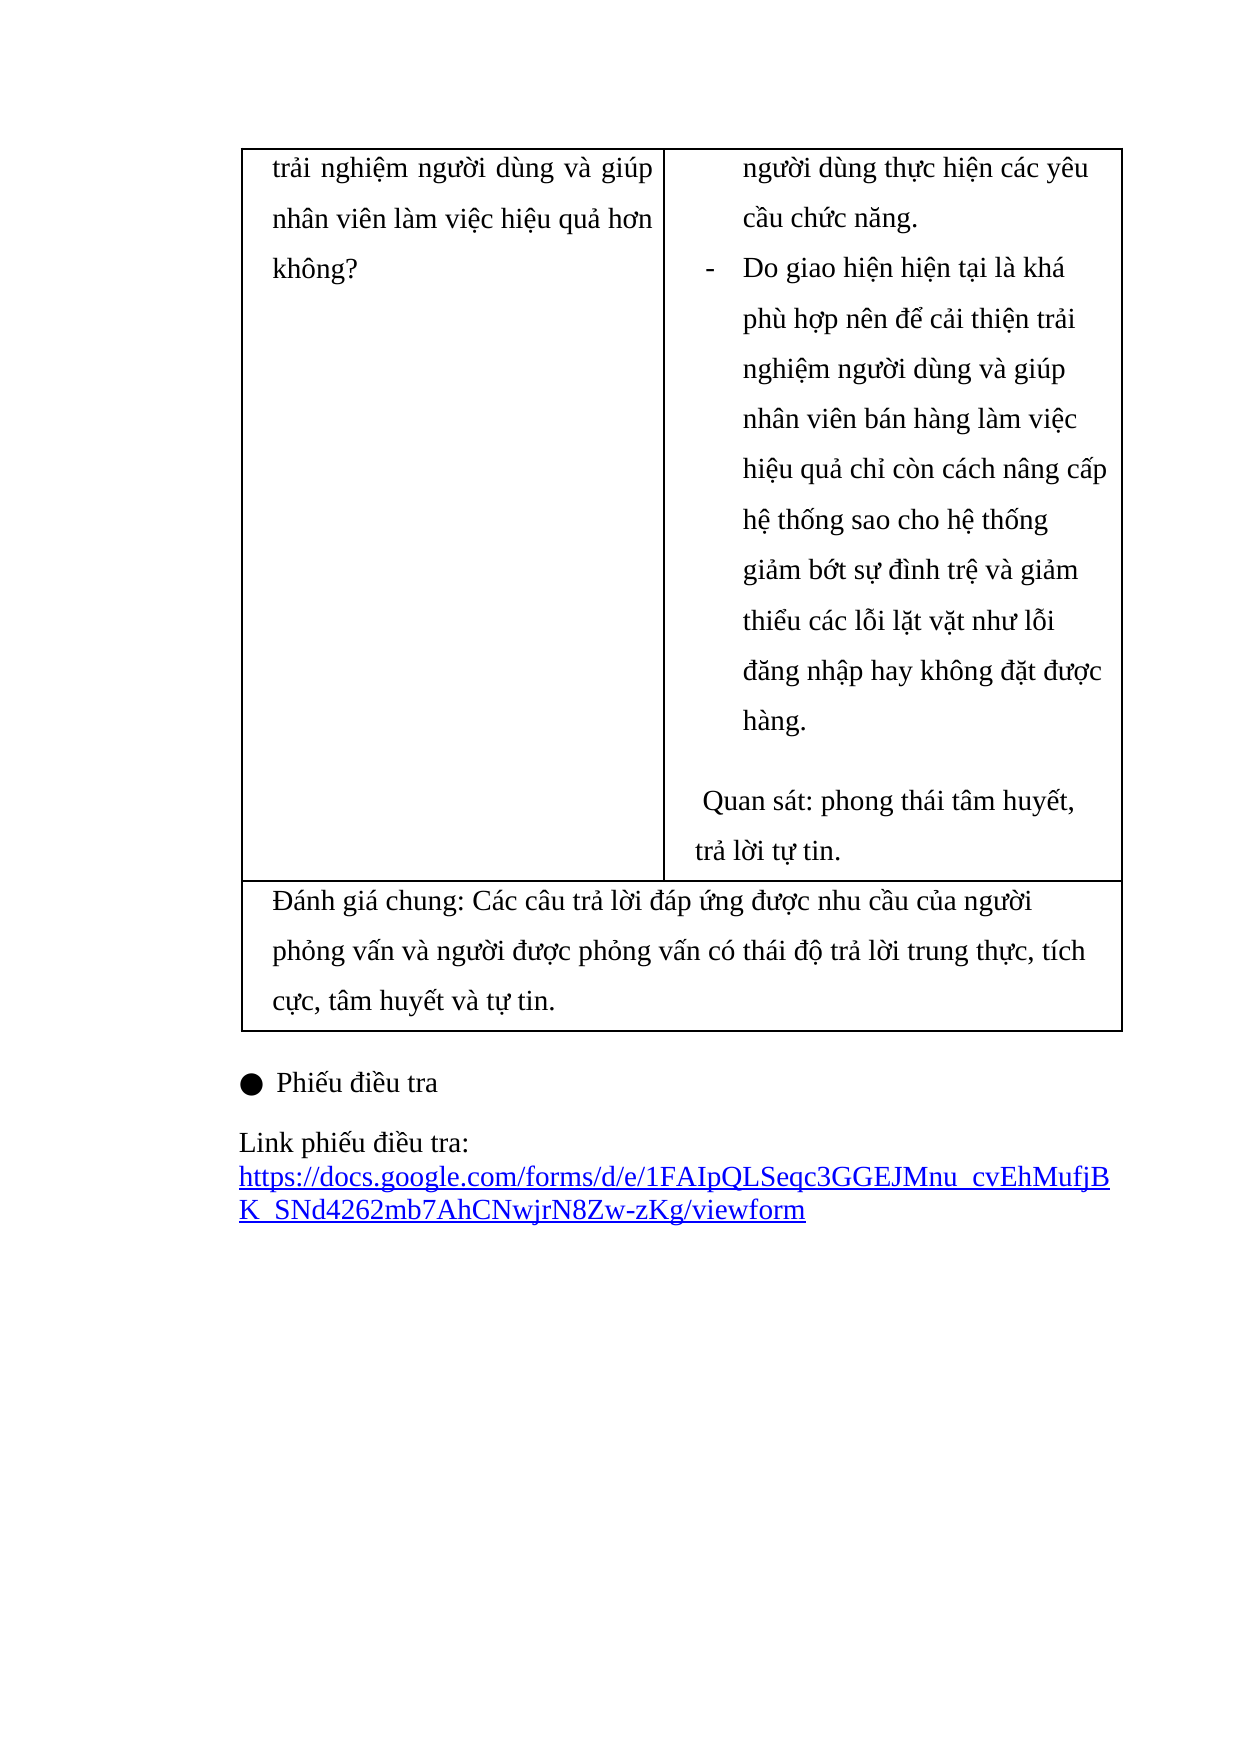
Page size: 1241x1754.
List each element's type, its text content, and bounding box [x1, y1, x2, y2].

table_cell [665, 150, 1121, 880]
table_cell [243, 150, 663, 880]
table_cell Đánh giá chung: Các câu trả lời đáp ứng được nhu cầu của người phỏng vấn và người được phỏng vấn có thái độ trả lời trung thực, tích cực, tâm huyết và tự tin. [243, 882, 1121, 1030]
list Phiếu điều tra [238, 1049, 1122, 1109]
text Link phiếu điều tra: https://docs.google.com/forms/d/e/1FAIpQLSeqc3GGEJMnu_cvEhMufjBK_SNd4262mb7AhCNwjrN8Zw-zKg/viewform [238, 1125, 1122, 1226]
